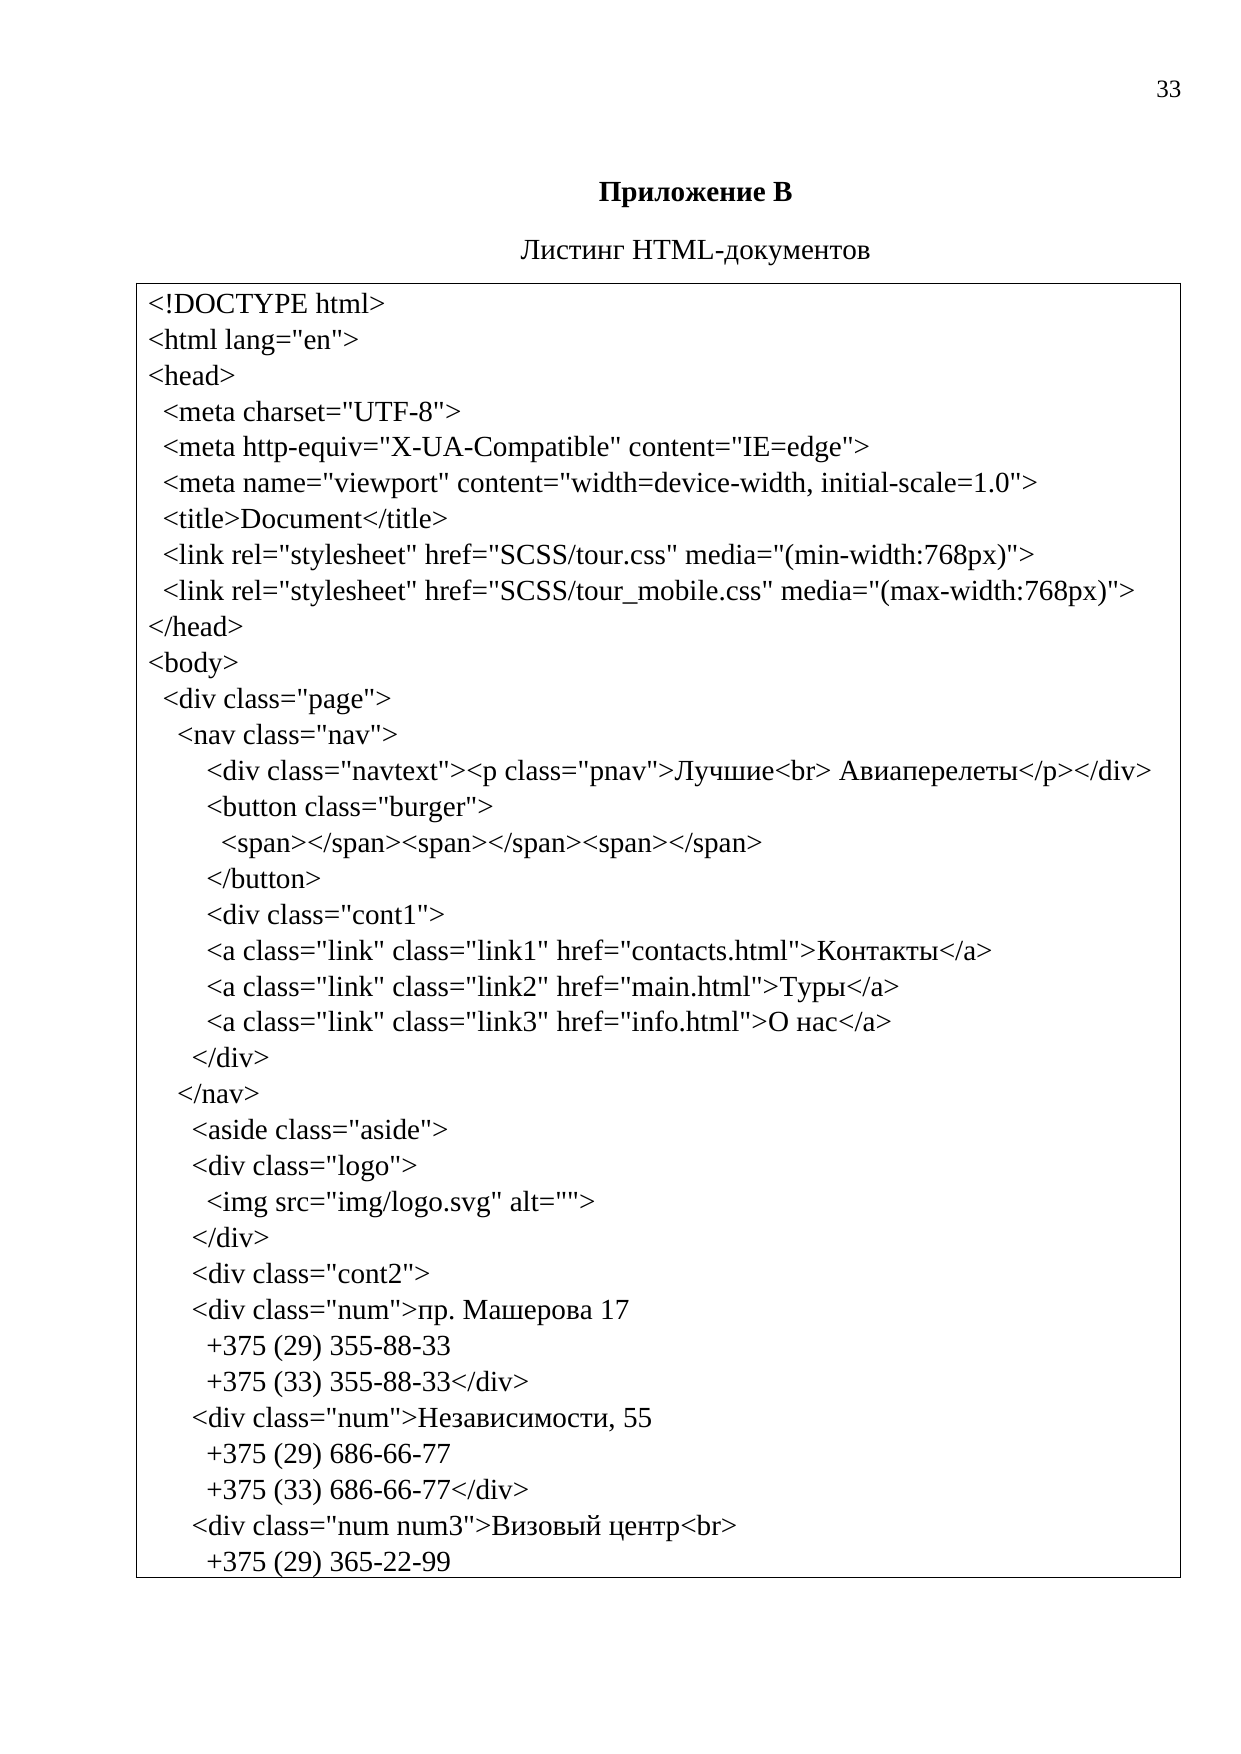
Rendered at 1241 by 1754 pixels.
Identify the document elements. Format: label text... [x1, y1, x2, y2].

subtitle Приложение В [136, 174, 1181, 207]
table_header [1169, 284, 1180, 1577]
text Листинг HTML-документов [136, 232, 1181, 266]
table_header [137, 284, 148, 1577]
